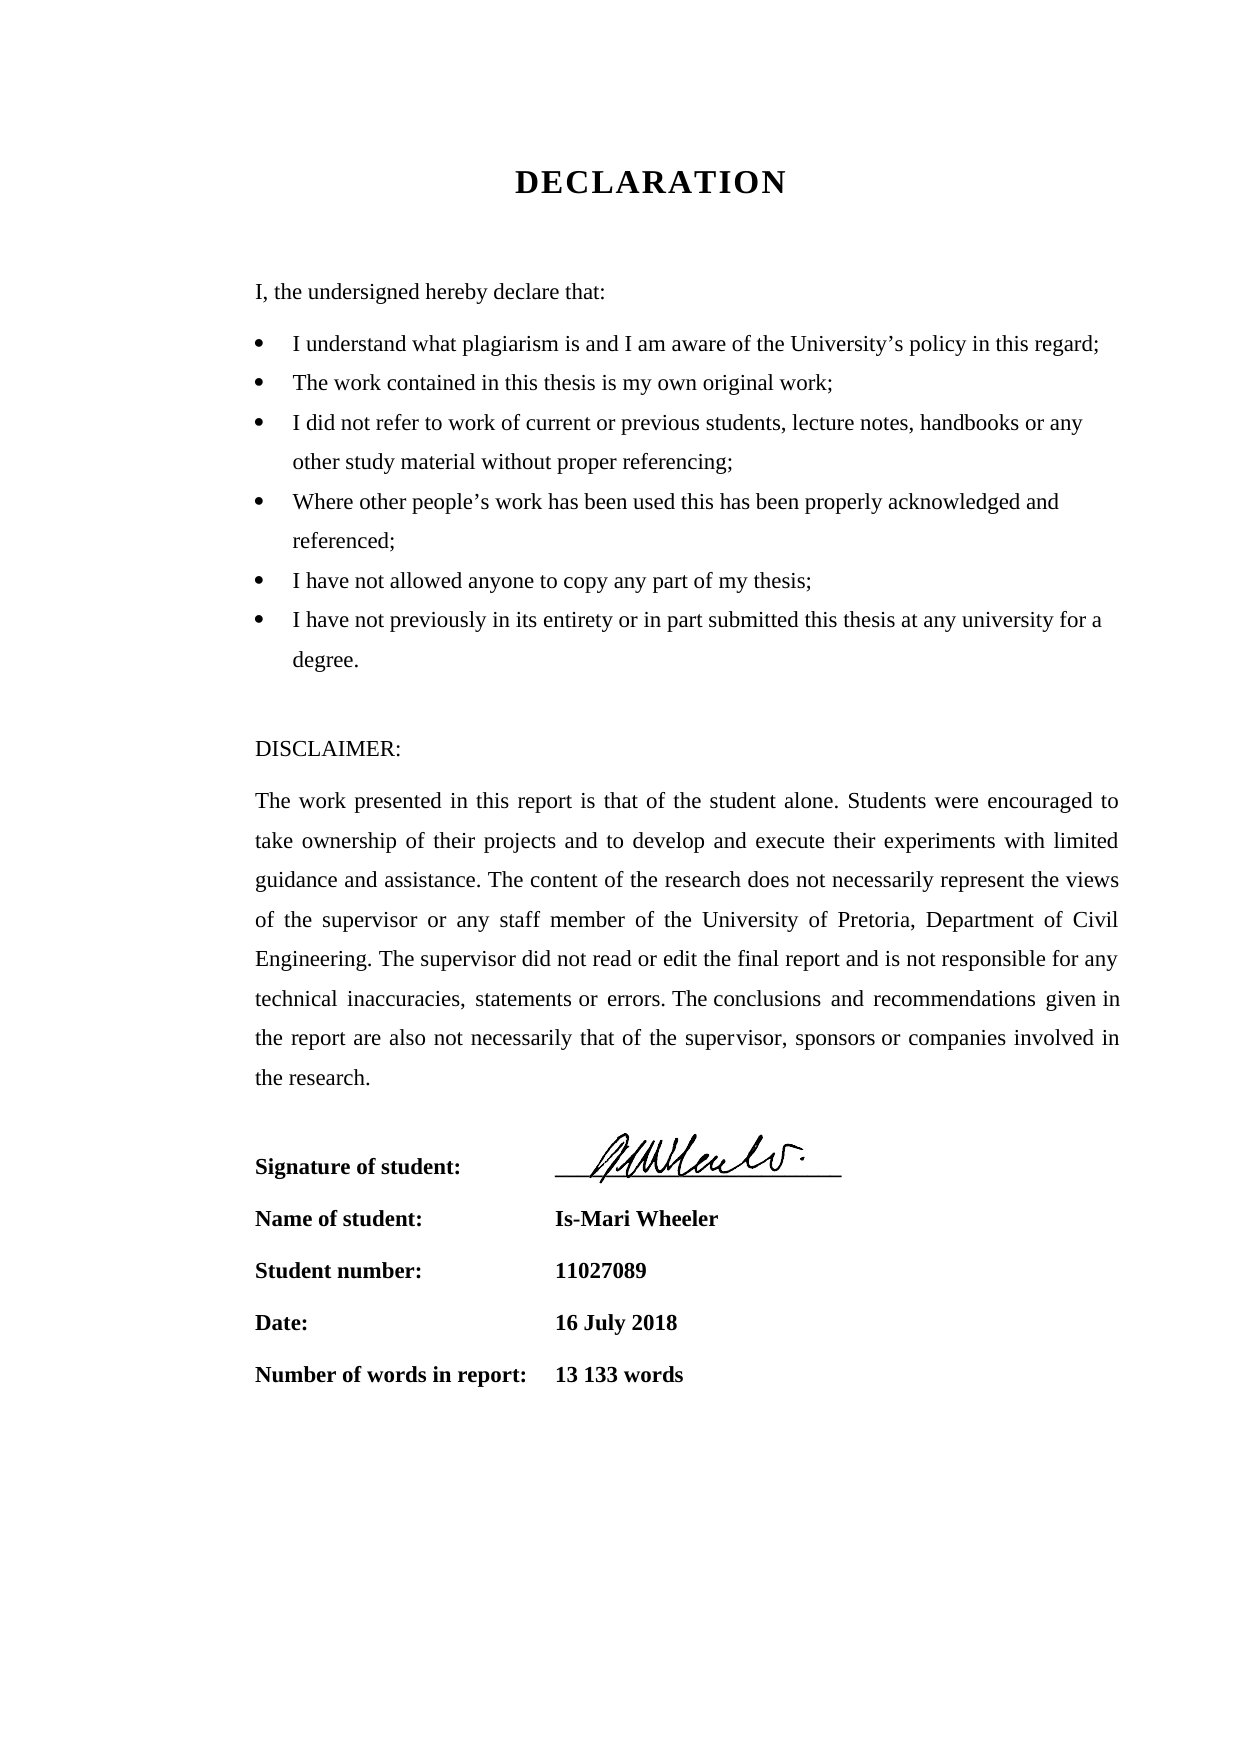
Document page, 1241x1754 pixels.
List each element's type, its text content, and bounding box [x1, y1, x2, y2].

text I, the undersigned hereby declare that: [255, 278, 1120, 304]
title Student number: 11027089 [255, 1257, 1120, 1283]
text DISCLAIMER: [255, 735, 1120, 762]
title Signature of student: _________________________ [805, 1153, 1120, 1179]
list I have not allowed anyone to copy any part of my thesis; [255, 567, 1120, 593]
title Name of student: Is-Mari Wheeler [255, 1205, 1120, 1231]
list Where other people’s work has been used this has been properly acknowledged and referenced; [255, 488, 1120, 553]
list I have not previously in its entirety or in part submitted this thesis at any university for a degree. [255, 606, 1120, 672]
title Signature of student: _________________________ [255, 1153, 589, 1179]
list I did not refer to work of current or previous students, lecture notes, handbooks or any other study material without proper referencing; [255, 409, 1120, 474]
picture [589, 1133, 805, 1184]
title DECLARATION [180, 162, 1120, 201]
list The work contained in this thesis is my own original work; [255, 369, 1120, 396]
list I understand what plagiarism is and I am aware of the University’s policy in this regard; [255, 330, 1120, 356]
title Number of words in report: 13 133 words [255, 1361, 1120, 1387]
title Date: 16 July 2018 [255, 1309, 1120, 1335]
text The work presented in this report is that of the student alone. Students were encouraged to take ownership of their projects and to develop and execute their experiments with limited guidance and assistance. The content of the research does not necessarily represent the views of the supervisor or any staff member of the University of Pretoria, Department of Civil Engineering. The supervisor did not read or edit the final report and is not responsible for any technical inaccuracies, statements or errors. The conclusions and recommendations given in the report are also not necessarily that of the supervisor, sponsors or companies involved in the research. [255, 787, 1120, 1090]
